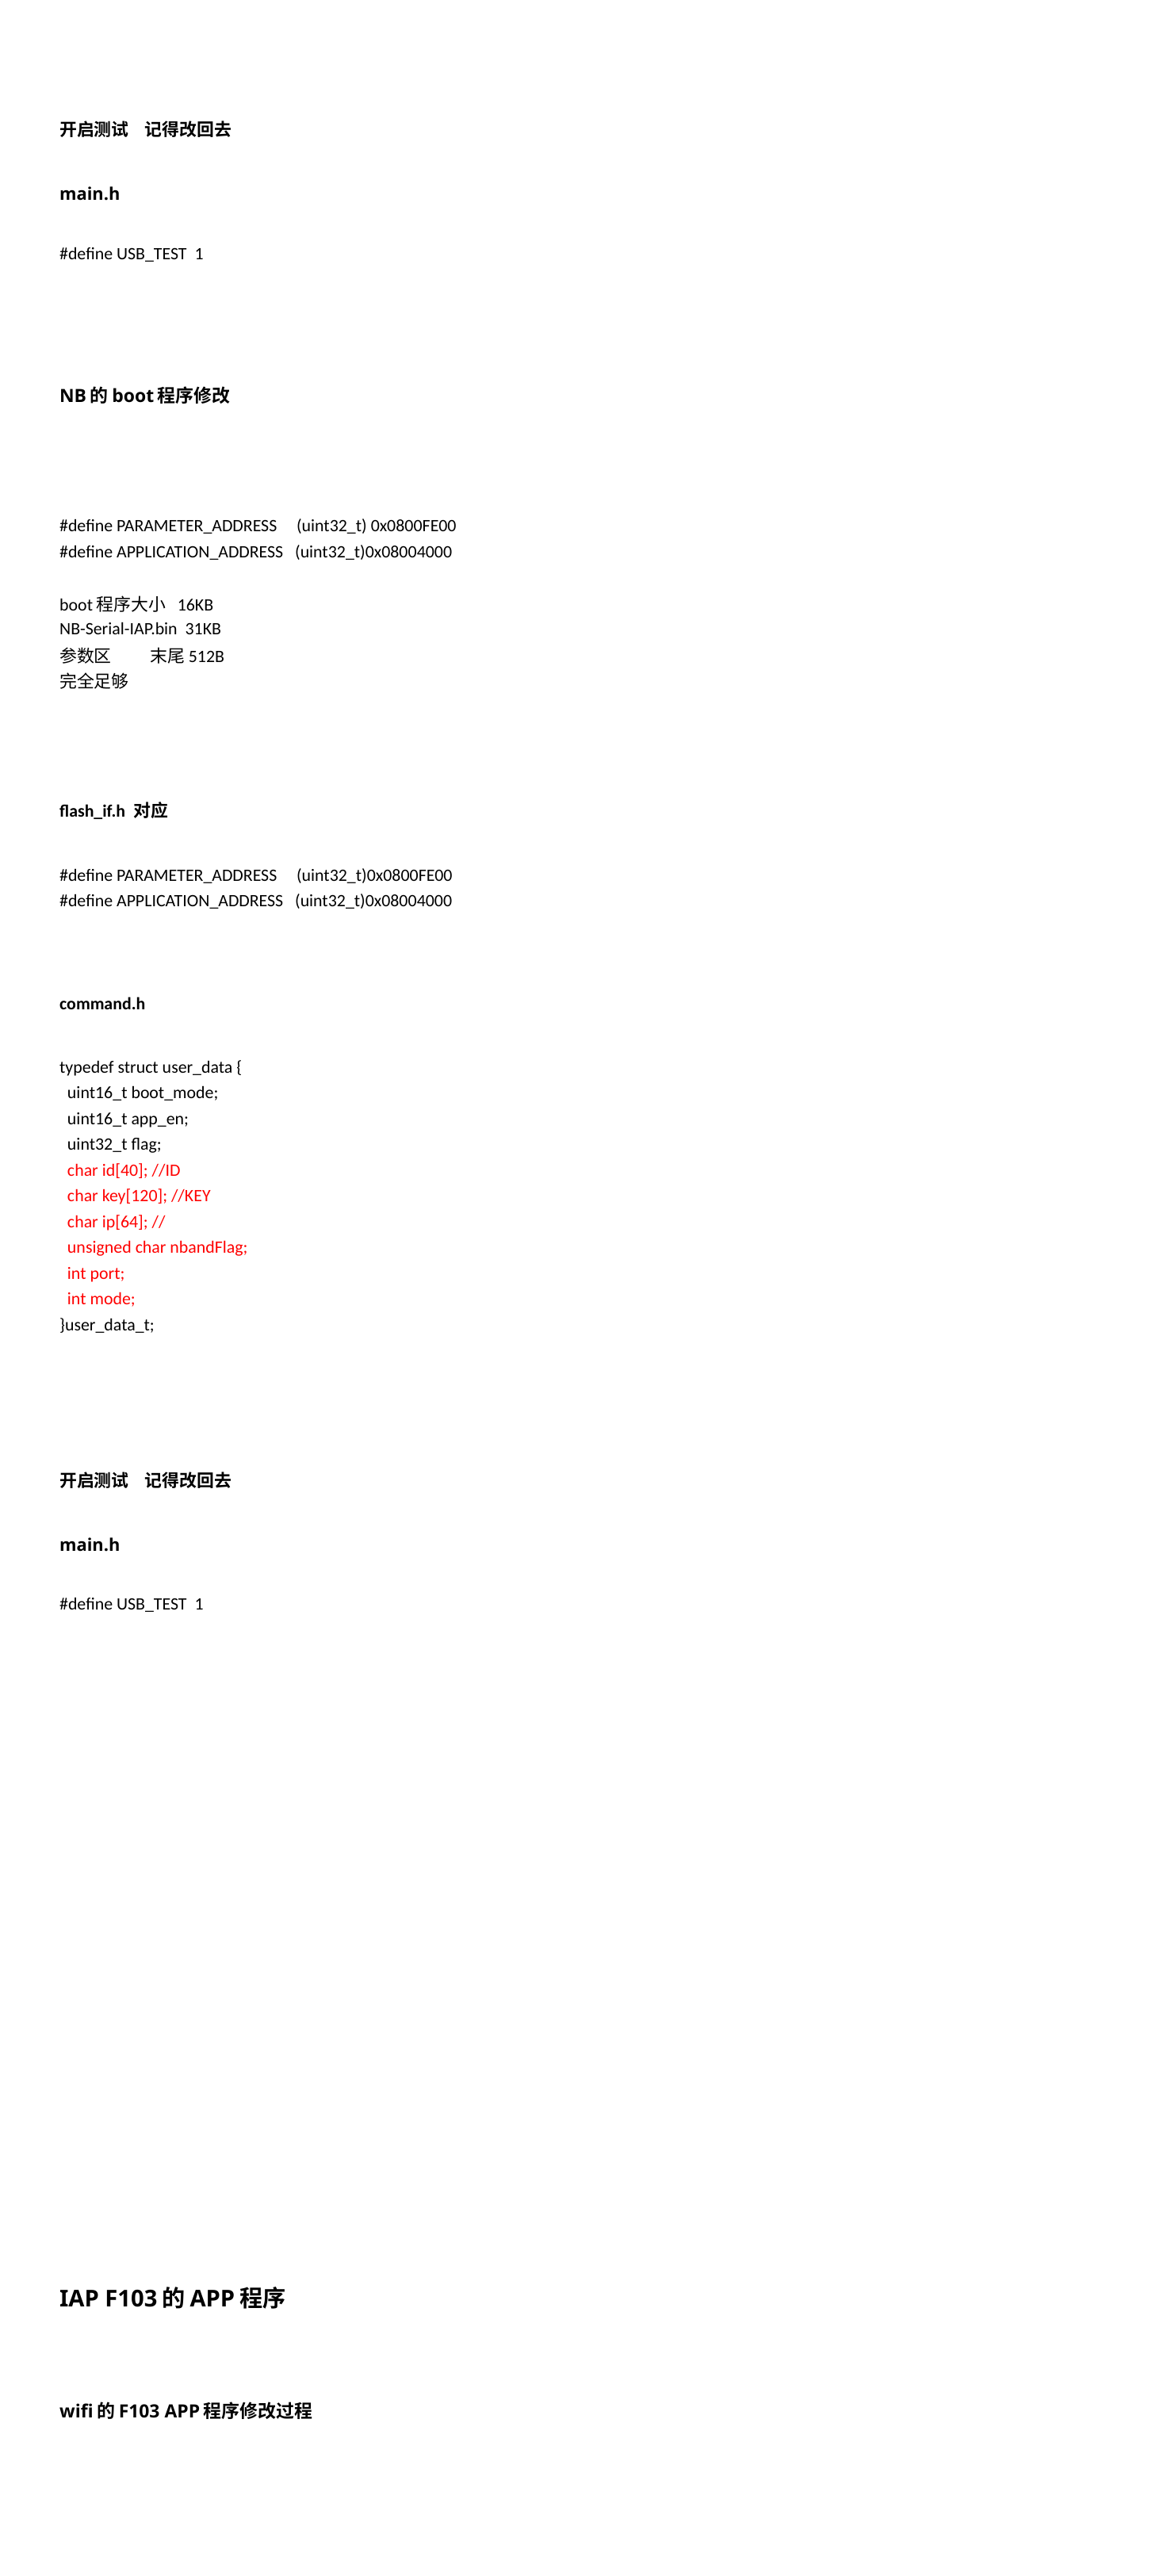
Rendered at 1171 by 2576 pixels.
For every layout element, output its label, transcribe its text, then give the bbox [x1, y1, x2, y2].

text int mode; [59, 1286, 1111, 1311]
text #define USB_TEST 1 [59, 1591, 1111, 1617]
text uint16_t app_en; [59, 1105, 1111, 1131]
text char ip[64]; // [59, 1208, 1111, 1234]
text typedef struct user_data { [59, 1054, 1111, 1080]
text #define PARAMETER_ADDRESS (uint32_t)0x0800FE00 [59, 862, 1111, 887]
text #define APPLICATION_ADDRESS (uint32_t)0x08004000 [59, 538, 1111, 565]
text unsigned char nbandFlag; [59, 1234, 1111, 1260]
text }user_data_t; [59, 1311, 1111, 1338]
text uint32_t flag; [59, 1131, 1111, 1157]
subtitle 开启测试 记得改回去 [59, 115, 1111, 141]
text NB-Serial-IAP.bin 31KB [59, 616, 1111, 641]
text char id[40]; //ID [59, 1157, 1111, 1183]
text 完全足够 [59, 668, 1111, 693]
subtitle NB的boot程序修改 [59, 369, 1111, 420]
text uint16_t boot_mode; [59, 1080, 1111, 1105]
text #define PARAMETER_ADDRESS (uint32_t) 0x0800FE00 [59, 513, 1111, 538]
subtitle command.h [59, 990, 1111, 1016]
subtitle wifi的F103 APP程序修改过程 [59, 2384, 1111, 2436]
text int port; [59, 1260, 1111, 1286]
subtitle flash_if.h 对应 [59, 796, 1111, 822]
subtitle main.h [59, 181, 1111, 207]
subtitle IAP F103的APP程序 [59, 2271, 1111, 2322]
text char key[120]; //KEY [59, 1183, 1111, 1208]
text 参数区 末尾512B [59, 641, 1111, 668]
text #define USB_TEST 1 [59, 240, 1111, 266]
subtitle main.h [59, 1532, 1111, 1557]
text #define APPLICATION_ADDRESS (uint32_t)0x08004000 [59, 887, 1111, 913]
text boot程序大小 16KB [59, 590, 1111, 616]
subtitle 开启测试 记得改回去 [59, 1466, 1111, 1492]
